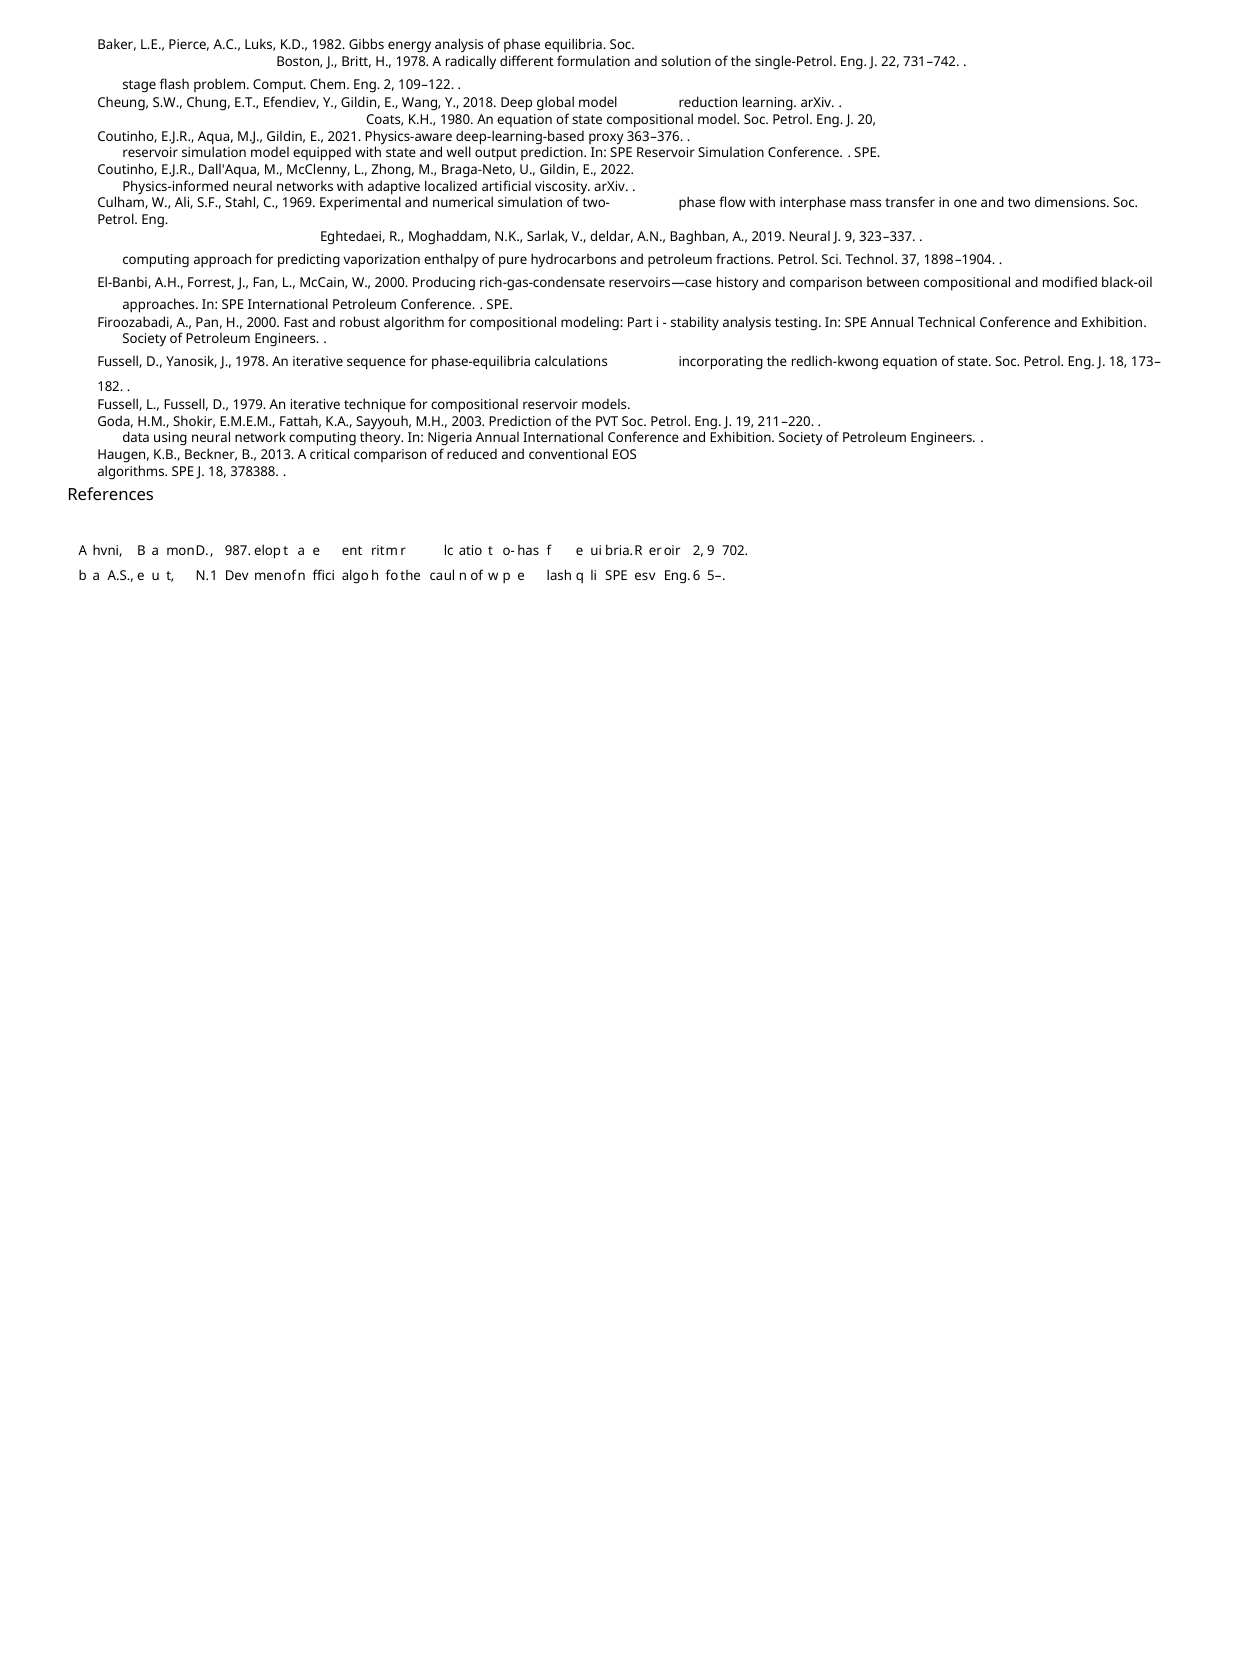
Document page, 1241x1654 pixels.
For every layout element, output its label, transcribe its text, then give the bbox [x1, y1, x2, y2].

text algorithms. SPE J. 18, 378388. . [97, 463, 1164, 479]
text Culham, W., Ali, S.F., Stahl, C., 1969. Experimental and numerical simulation of two- phase flow with interphase mass transfer in one and two dimensions. Soc. Petrol. Eng. [97, 195, 1164, 228]
text Physics-informed neural networks with adaptive localized artificial viscosity. arXiv. . [122, 178, 1164, 194]
text computing approach for predicting vaporization enthalpy of pure hydrocarbons and petroleum fractions. Petrol. Sci. Technol. 37, 1898–1904. . [122, 244, 1164, 269]
text stage flash problem. Comput. Chem. Eng. 2, 109–122. . [122, 69, 1164, 94]
text Fussell, D., Yanosik, J., 1978. An iterative sequence for phase-equilibria calculations incorporating the redlich-kwong equation of state. Soc. Petrol. Eng. J. 18, 173–182. . [97, 347, 1164, 396]
text Boston, J., Britt, H., 1978. A radically different formulation and solution of the single-Petrol. Eng. J. 22, 731–742. . [78, 53, 1164, 69]
table_header References [67, 480, 108, 511]
text Fussell, L., Fussell, D., 1979. An iterative technique for compositional reservoir models. [97, 397, 1164, 413]
text Goda, H.M., Shokir, E.M.E.M., Fattah, K.A., Sayyouh, M.H., 2003. Prediction of the PVT Soc. Petrol. Eng. J. 19, 211–220. . [97, 413, 1164, 429]
text Eghtedaei, R., Moghaddam, N.K., Sarlak, V., deldar, A.N., Baghban, A., 2019. Neural J. 9, 323–337. . [78, 228, 1164, 244]
text El-Banbi, A.H., Forrest, J., Fan, L., McCain, W., 2000. Producing rich-gas-condensate reservoirs—case history and comparison between compositional and modified black-oil approaches. In: SPE International Petroleum Conference. . SPE. [97, 269, 1164, 314]
text reservoir simulation model equipped with state and well output prediction. In: SPE Reservoir Simulation Conference. . SPE. [122, 145, 1164, 161]
text Baker, L.E., Pierce, A.C., Luks, K.D., 1982. Gibbs energy analysis of phase equilibria. Soc. [97, 36, 1164, 53]
text Abhvani, A.S., Beaumont, D.N., 1987. Development of an efficient algorithm for the calculation of two-phase flash equilibria. SPE Reservoir Eng. 2, 695–702. . [78, 535, 751, 585]
text Coats, K.H., 1980. An equation of state compositional model. Soc. Petrol. Eng. J. 20, [78, 112, 1164, 128]
text Firoozabadi, A., Pan, H., 2000. Fast and robust algorithm for compositional modeling: Part i - stability analysis testing. In: SPE Annual Technical Conference and Exhibition. Society of Petroleum Engineers. . [97, 314, 1164, 347]
text Coutinho, E.J.R., Aqua, M.J., Gildin, E., 2021. Physics-aware deep-learning-based proxy 363–376. . [97, 128, 1164, 145]
text Haugen, K.B., Beckner, B., 2013. A critical comparison of reduced and conventional EOS [97, 446, 1164, 463]
text Coutinho, E.J.R., Dall'Aqua, M., McClenny, L., Zhong, M., Braga-Neto, U., Gildin, E., 2022. [97, 161, 1164, 178]
text data using neural network computing theory. In: Nigeria Annual International Conference and Exhibition. Society of Petroleum Engineers. . [122, 429, 1134, 446]
text Cheung, S.W., Chung, E.T., Efendiev, Y., Gildin, E., Wang, Y., 2018. Deep global model reduction learning. arXiv. . [97, 95, 1164, 111]
